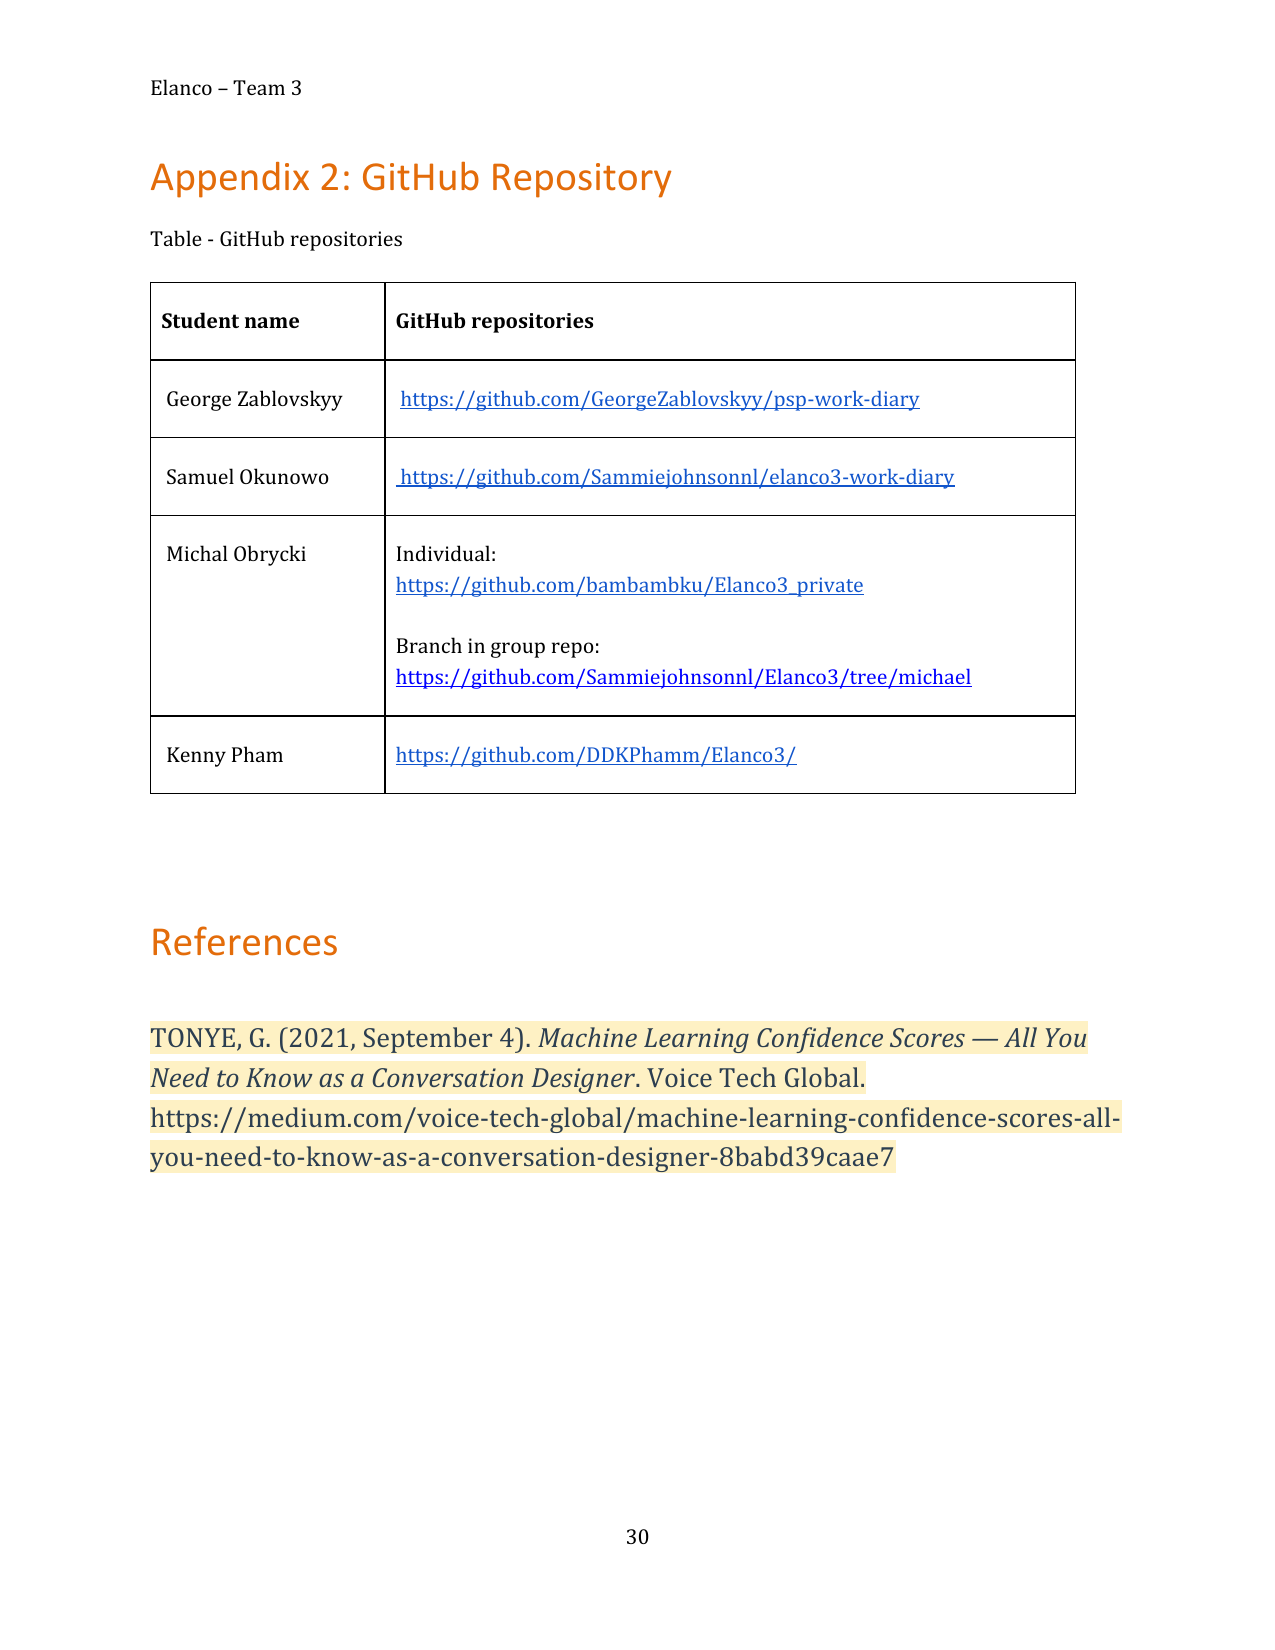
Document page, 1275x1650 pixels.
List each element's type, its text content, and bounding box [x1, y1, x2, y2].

table_header Student name [151, 283, 384, 359]
table_header GitHub repositories [386, 283, 1075, 359]
table_cell https://github.com/GeorgeZablovskyy/psp-work-diary [386, 361, 1075, 437]
table_cell https://github.com/DDKPhamm/Elanco3/ [386, 717, 1075, 793]
subtitle Appendix 2: GitHub Repository [150, 150, 1125, 201]
subtitle References [150, 914, 1125, 965]
table_cell Samuel Okunowo [151, 438, 384, 515]
table_cell Individual: https://github.com/bambambku/Elanco3_private Branch in group repo: https://github.com/Sammiejohnsonnl/Elanco3/tree/michael [386, 516, 1075, 715]
table_cell https://github.com/Sammiejohnsonnl/elanco3-work-diary [386, 438, 1075, 515]
text TONYE, G. (2021, September 4). Machine Learning Confidence Scores — All You Need to Know as a Conversation Designer. Voice Tech Global. https://medium.com/voice-tech-global/machine-learning-confidence-scores-all-you-need-to-know-as-a-conversation-designer-8babd39caae7 [150, 1021, 1125, 1173]
table_cell George Zablovskyy [151, 361, 384, 437]
table_cell Michal Obrycki [151, 516, 384, 715]
table_cell Kenny Pham [151, 717, 384, 793]
text Table - GitHub repositories [150, 226, 1125, 251]
